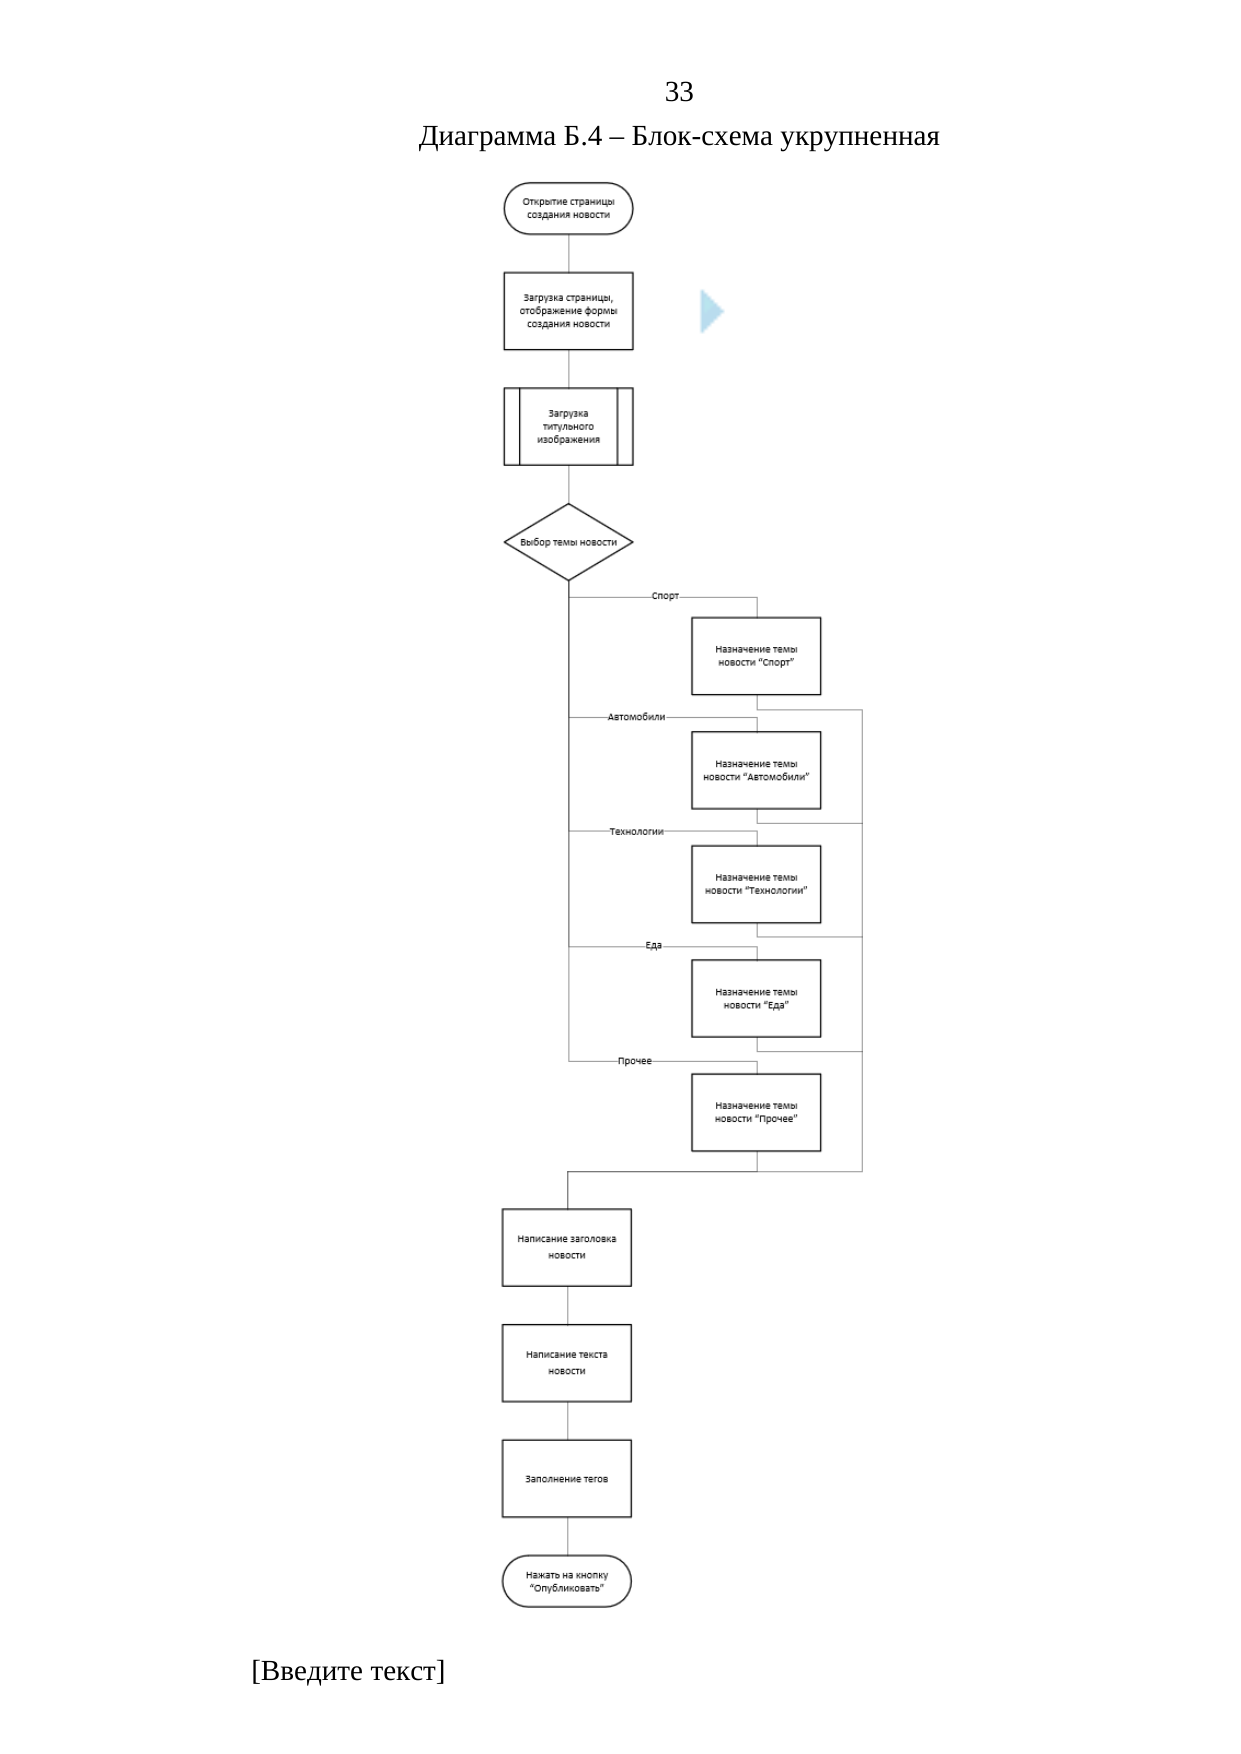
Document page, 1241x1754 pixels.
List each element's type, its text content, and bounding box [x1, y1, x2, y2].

picture [495, 171, 863, 1609]
text Диаграмма Б.4 – Блок-схема укрупненная [177, 118, 1181, 152]
